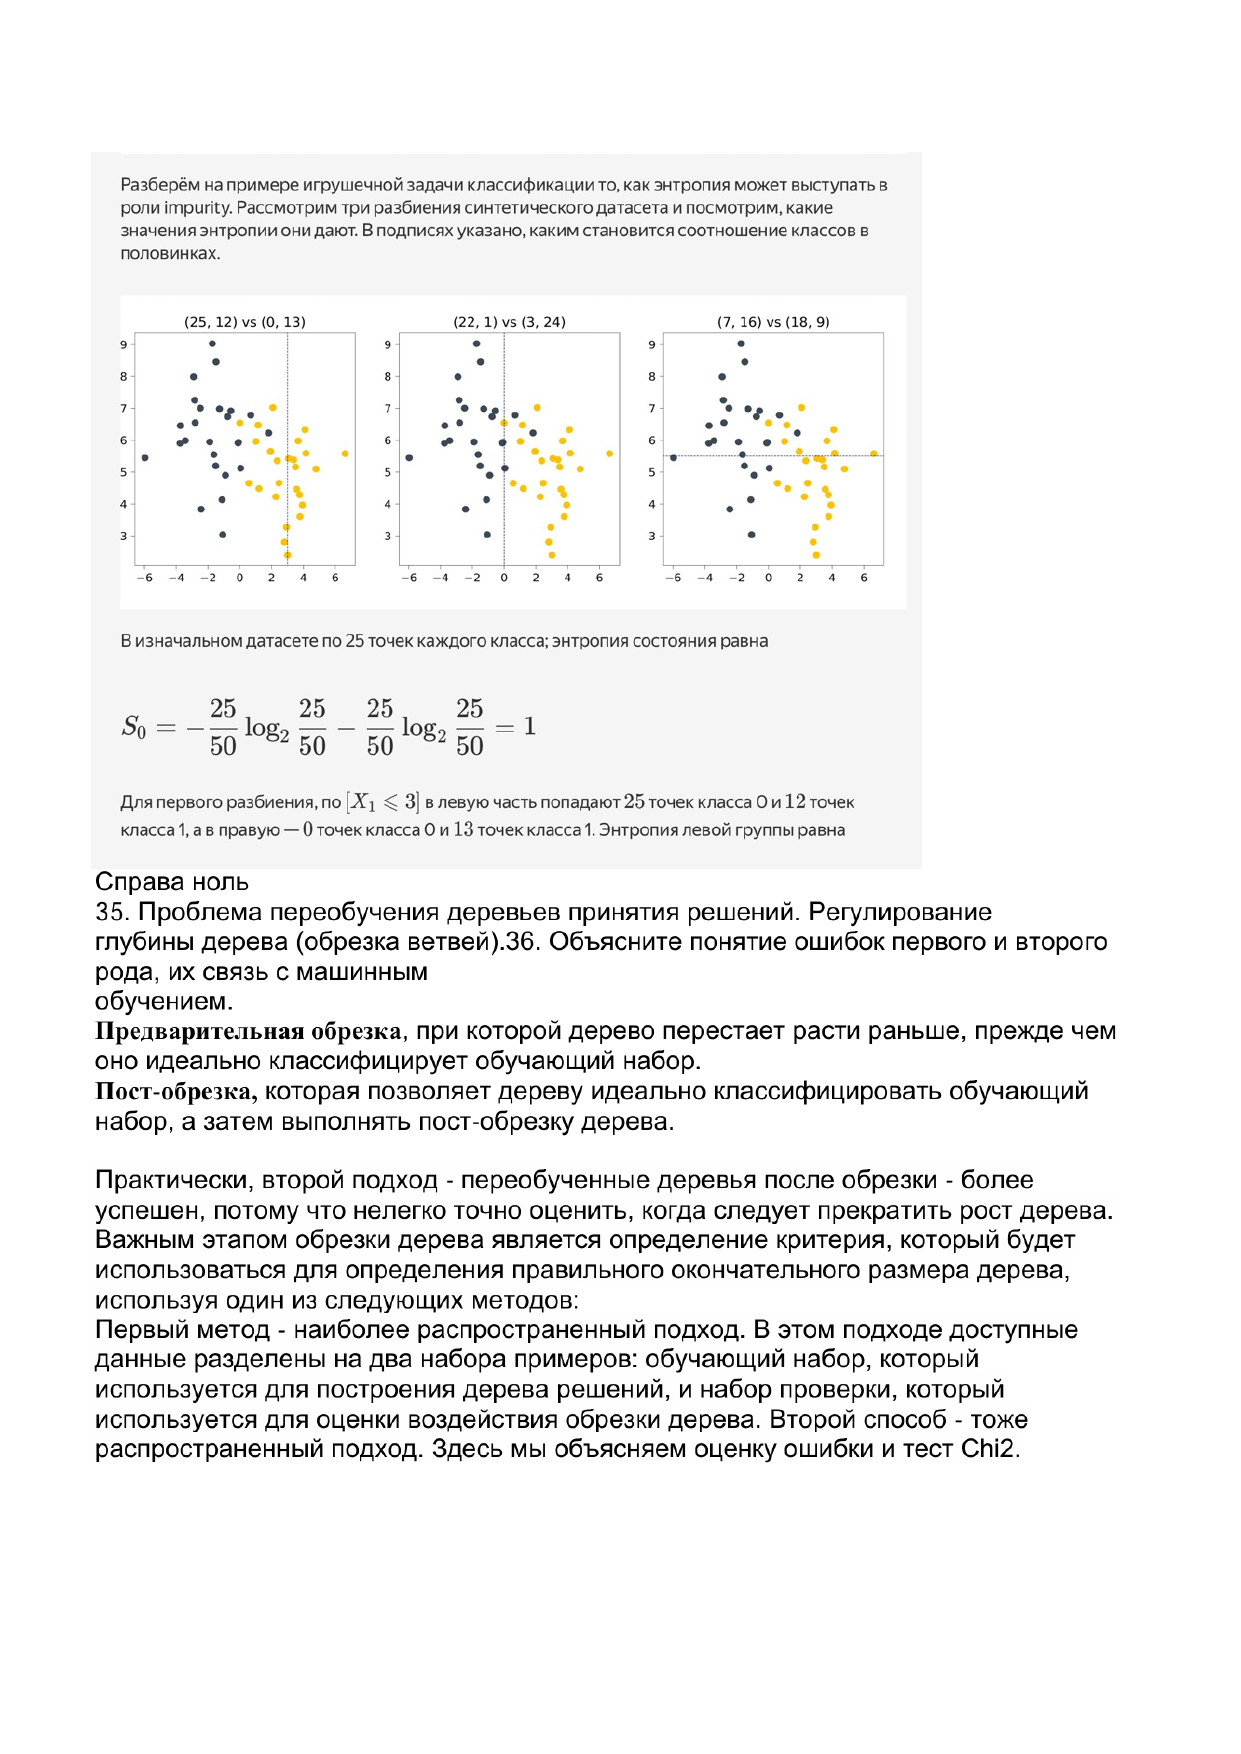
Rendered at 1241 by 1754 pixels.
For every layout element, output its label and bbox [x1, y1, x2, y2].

picture [88, 150, 1151, 1493]
